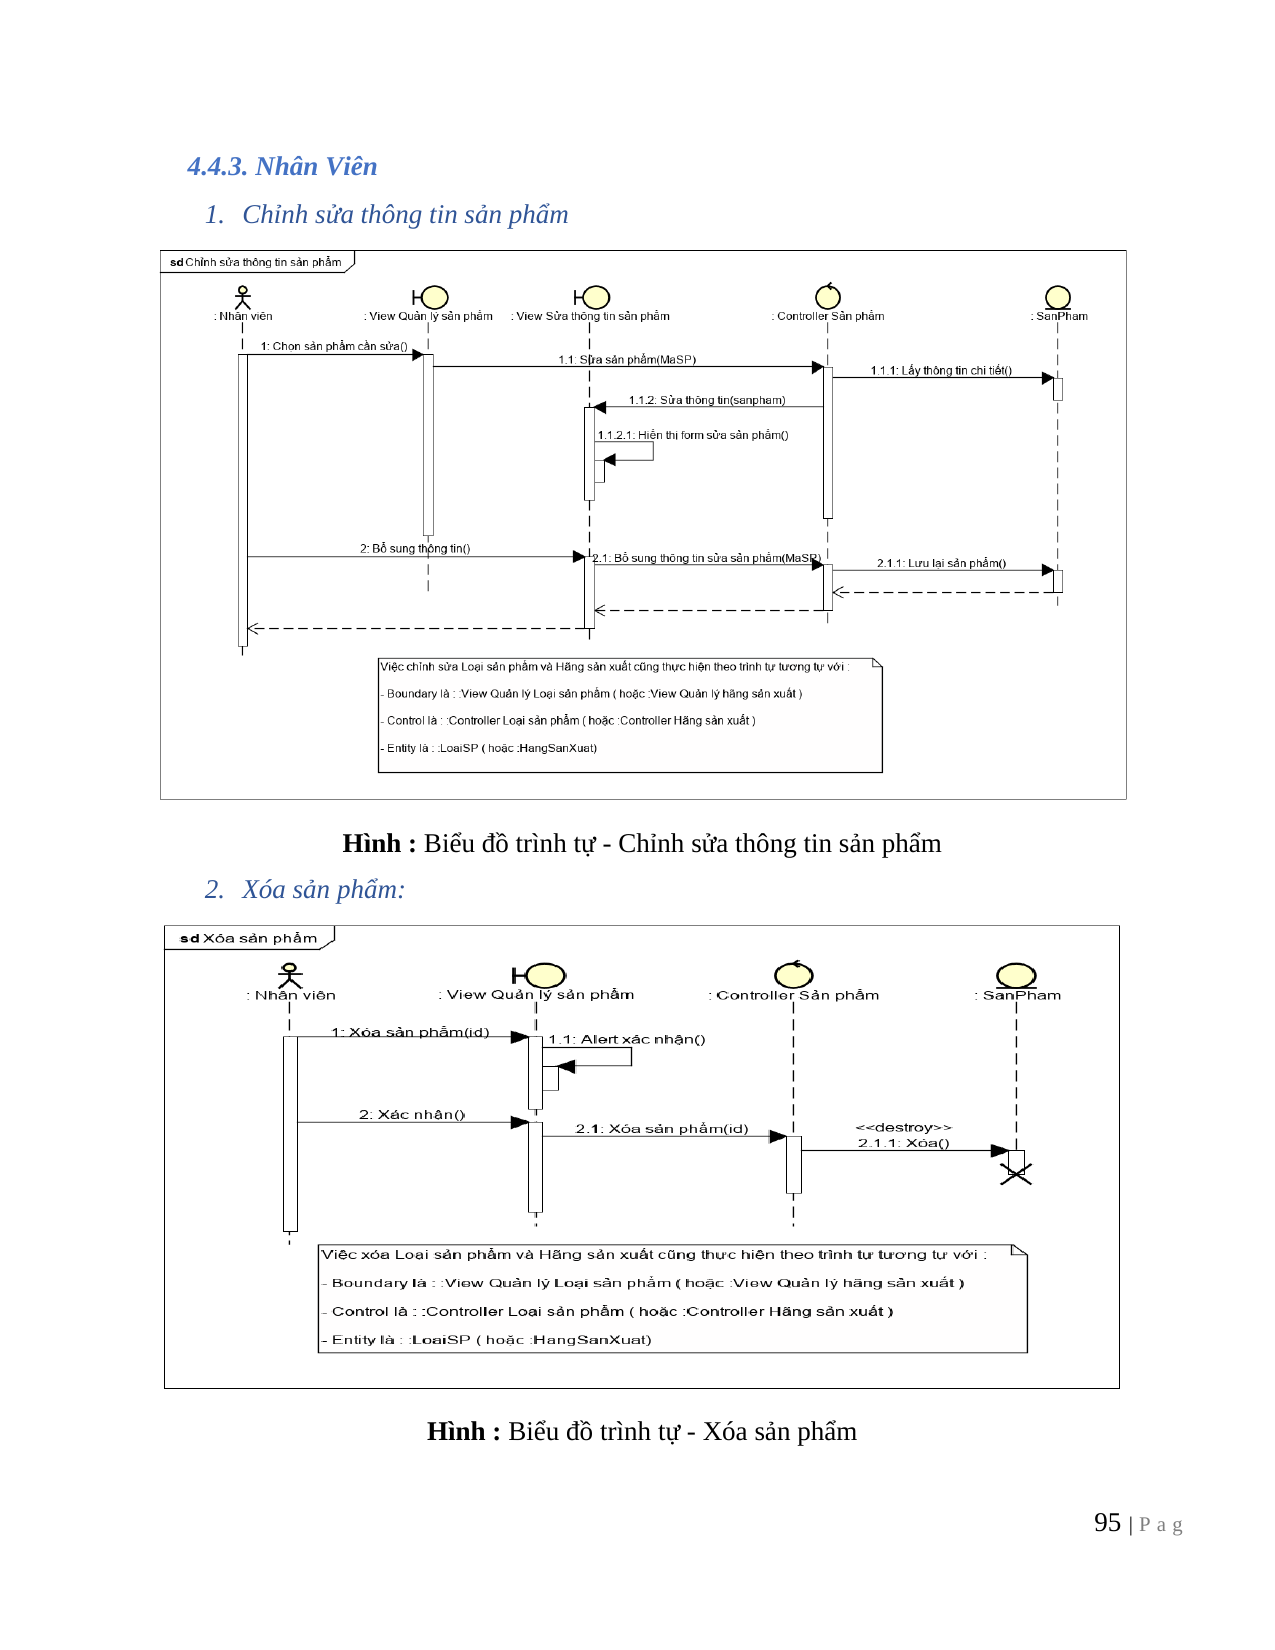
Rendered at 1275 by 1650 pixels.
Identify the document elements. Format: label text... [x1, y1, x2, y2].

subtitle Hình : Biểu đồ trình tự - Xóa sản phẩm [150, 1415, 1134, 1447]
picture [150, 241, 1135, 808]
picture [150, 916, 1134, 1397]
subtitle Hình : Biểu đồ trình tự - Chỉnh sửa thông tin sản phẩm [150, 827, 1134, 858]
subtitle Chỉnh sửa thông tin sản phẩm [204, 198, 1134, 229]
subtitle 4.4.3. Nhân Viên [187, 150, 1134, 181]
subtitle Xóa sản phẩm: [204, 873, 1134, 904]
